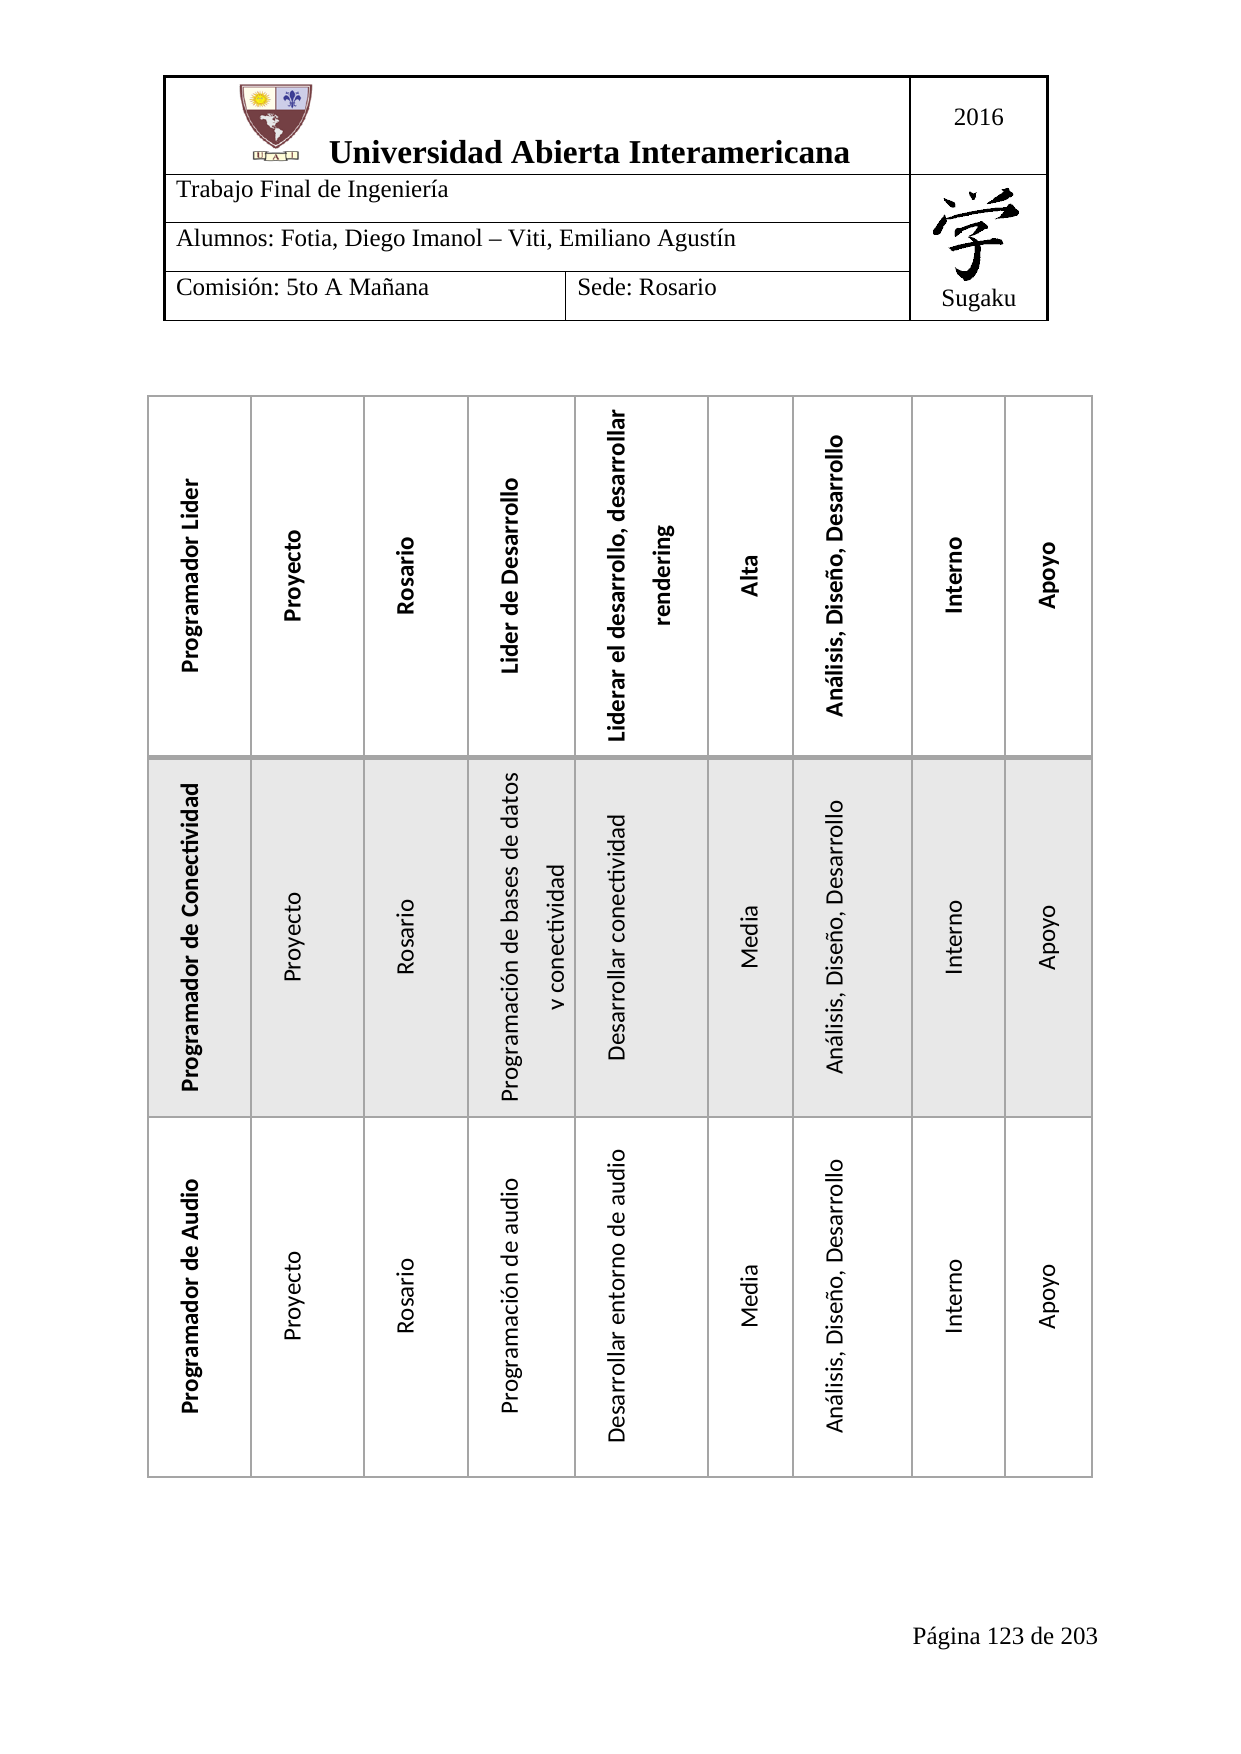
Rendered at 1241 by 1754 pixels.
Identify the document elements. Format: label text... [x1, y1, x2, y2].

table_header Alta [709, 397, 792, 755]
table_cell Proyecto [252, 1118, 363, 1476]
table_cell Rosario [365, 1118, 467, 1476]
table_cell Media [709, 1118, 792, 1476]
table_cell Apoyo [1006, 760, 1091, 1116]
table_header Liderar el desarrollo, desarrollar rendering [576, 397, 707, 755]
table_cell Rosario [365, 760, 467, 1116]
table_cell Desarrollar conectividad [576, 760, 707, 1116]
table_header Rosario [365, 397, 467, 755]
table_header Proyecto [252, 397, 363, 755]
table_cell Apoyo [1006, 1118, 1091, 1476]
table_cell Programador de Audio [149, 1118, 250, 1476]
table_cell Desarrollar entorno de audio [576, 1118, 707, 1476]
table_cell Interno [913, 760, 1004, 1116]
table_cell Media [709, 760, 792, 1116]
table_cell Análisis, Diseño, Desarrollo [794, 760, 911, 1116]
table_cell Programación de audio [469, 1118, 574, 1476]
table_header Interno [913, 397, 1004, 755]
table_cell Análisis, Diseño, Desarrollo [794, 1118, 911, 1476]
table_cell Proyecto [252, 760, 363, 1116]
table_cell Interno [913, 1118, 1004, 1476]
table_header Lider de Desarrollo [469, 397, 574, 755]
table_header Apoyo [1006, 397, 1091, 755]
table_cell Programador de Conectividad [149, 760, 250, 1116]
picture [927, 181, 1030, 284]
table_header Análisis, Diseño, Desarrollo [794, 397, 911, 755]
table_cell Programación de bases de datos y conectividad [469, 760, 574, 1116]
table_header Programador Lider [149, 397, 250, 755]
picture [223, 78, 329, 164]
